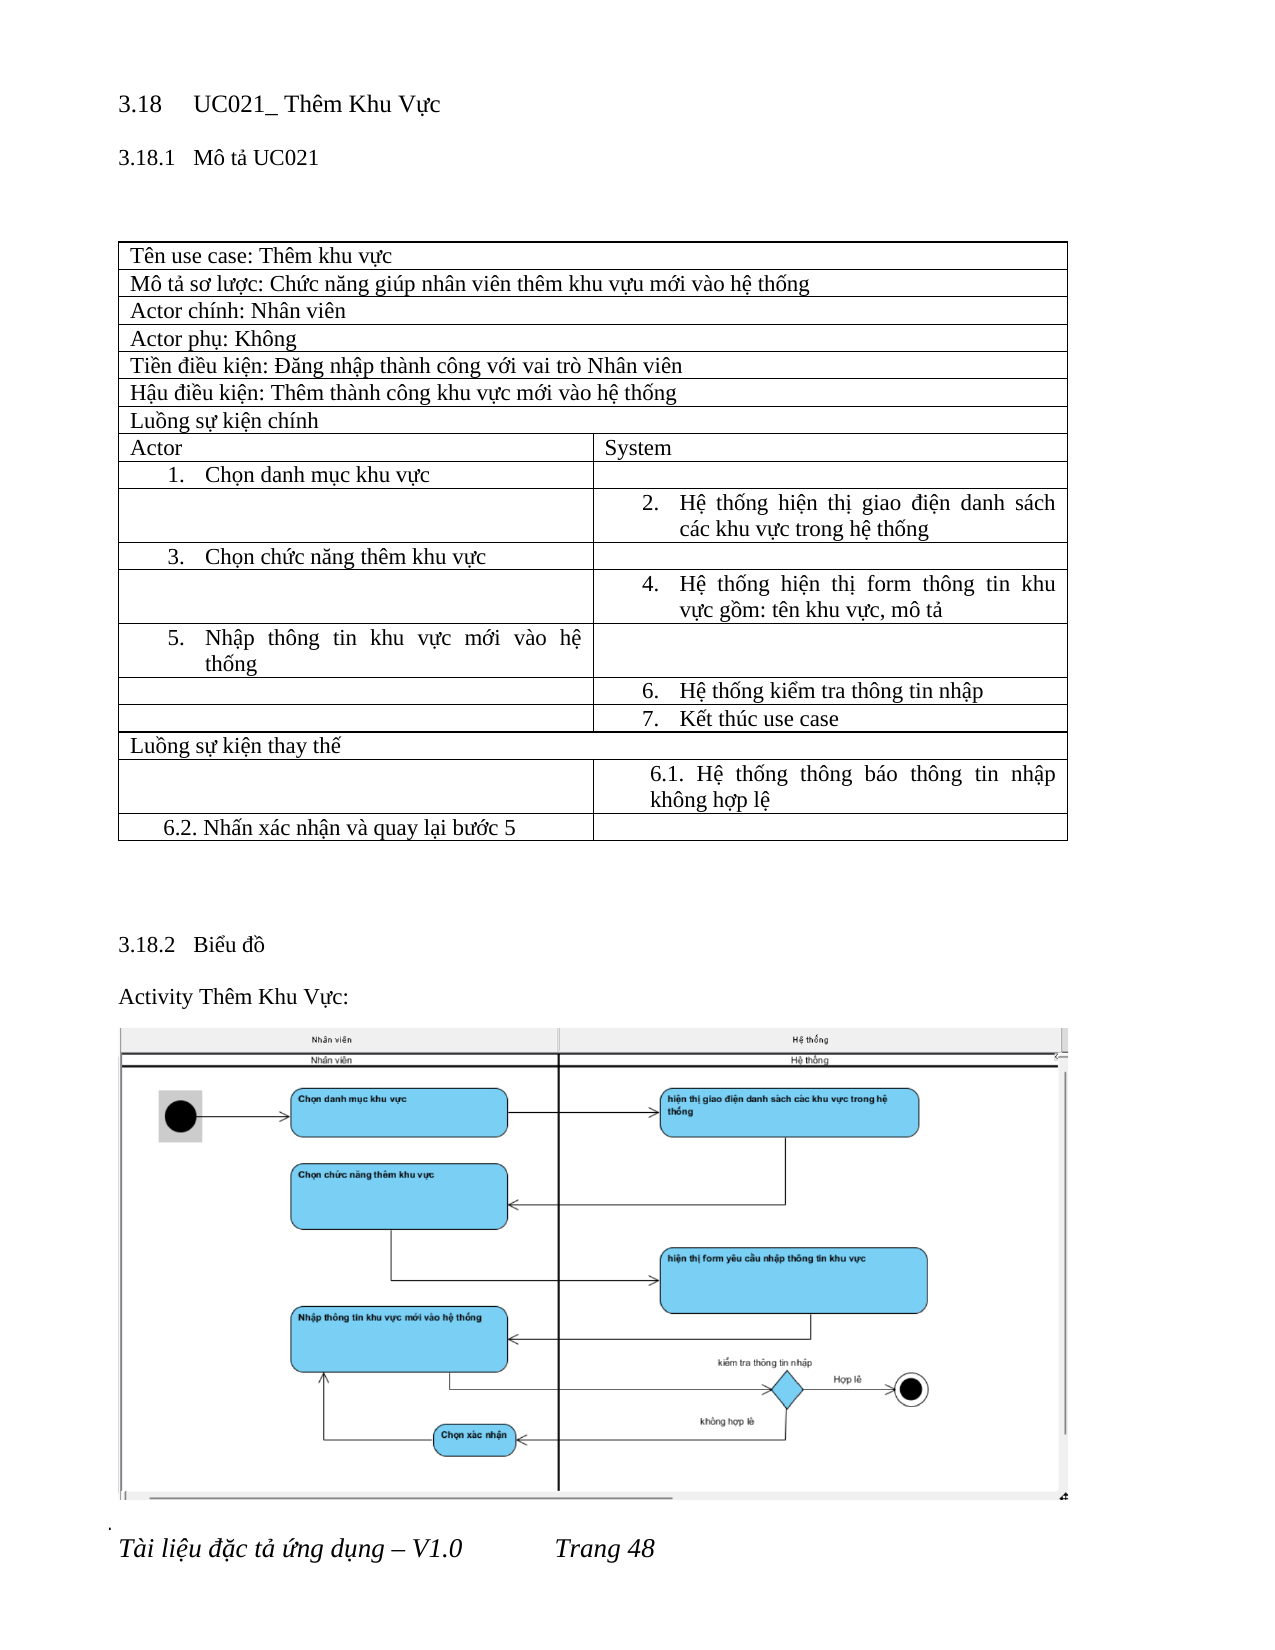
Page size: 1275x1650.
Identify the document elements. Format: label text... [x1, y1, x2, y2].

table_cell [594, 814, 1067, 840]
subtitle Mô tả UC021 [118, 144, 1186, 171]
table_cell 6.1. Hệ thống thông báo thông tin nhập không hợp lệ [594, 760, 1067, 812]
table_cell [119, 760, 593, 812]
table_cell [594, 624, 1067, 677]
table_cell [119, 705, 593, 731]
table_cell [119, 678, 593, 704]
table_cell Kết thúc use case [594, 705, 1067, 731]
table_cell Hệ thống hiện thị form thông tin khu vực gồm: tên khu vực, mô tả [594, 570, 1067, 623]
table_cell Nhập thông tin khu vực mới vào hệ thống [119, 624, 593, 677]
table_cell 6.2. Nhấn xác nhận và quay lại bước 5 [119, 814, 593, 840]
table_cell Actor phụ: Không [119, 325, 1067, 351]
table_cell System [594, 434, 1067, 461]
table_cell [594, 543, 1067, 569]
table_cell Luồng sự kiện thay thế [119, 733, 1067, 759]
table_cell [594, 462, 1067, 488]
table_cell Tiền điều kiện: Đăng nhập thành công với vai trò Nhân viên [119, 352, 1067, 378]
subtitle UC021_ Thêm Khu Vực [118, 89, 1186, 117]
table_cell Chọn chức năng thêm khu vực [119, 543, 593, 569]
table_cell Mô tả sơ lược: Chức năng giúp nhân viên thêm khu vựu mới vào hệ thống [119, 270, 1067, 296]
table_cell Hậu điều kiện: Thêm thành công khu vực mới vào hệ thống [119, 379, 1067, 406]
table_cell Luồng sự kiện chính [119, 407, 1067, 433]
picture [118, 1028, 1069, 1500]
table_cell Chọn danh mục khu vực [119, 462, 593, 488]
table_cell Actor [119, 434, 593, 461]
table_cell Actor chính: Nhân viên [119, 297, 1067, 323]
table_cell Hệ thống kiểm tra thông tin nhập [594, 678, 1067, 704]
table_cell [119, 489, 593, 542]
table_cell [119, 570, 593, 623]
subtitle Biểu đồ [118, 931, 1186, 957]
table_header Tên use case: Thêm khu vực [119, 243, 1067, 269]
text Activity Thêm Khu Vực: [118, 983, 1186, 1009]
table_cell Hệ thống hiện thị giao điện danh sách các khu vực trong hệ thống [594, 489, 1067, 542]
